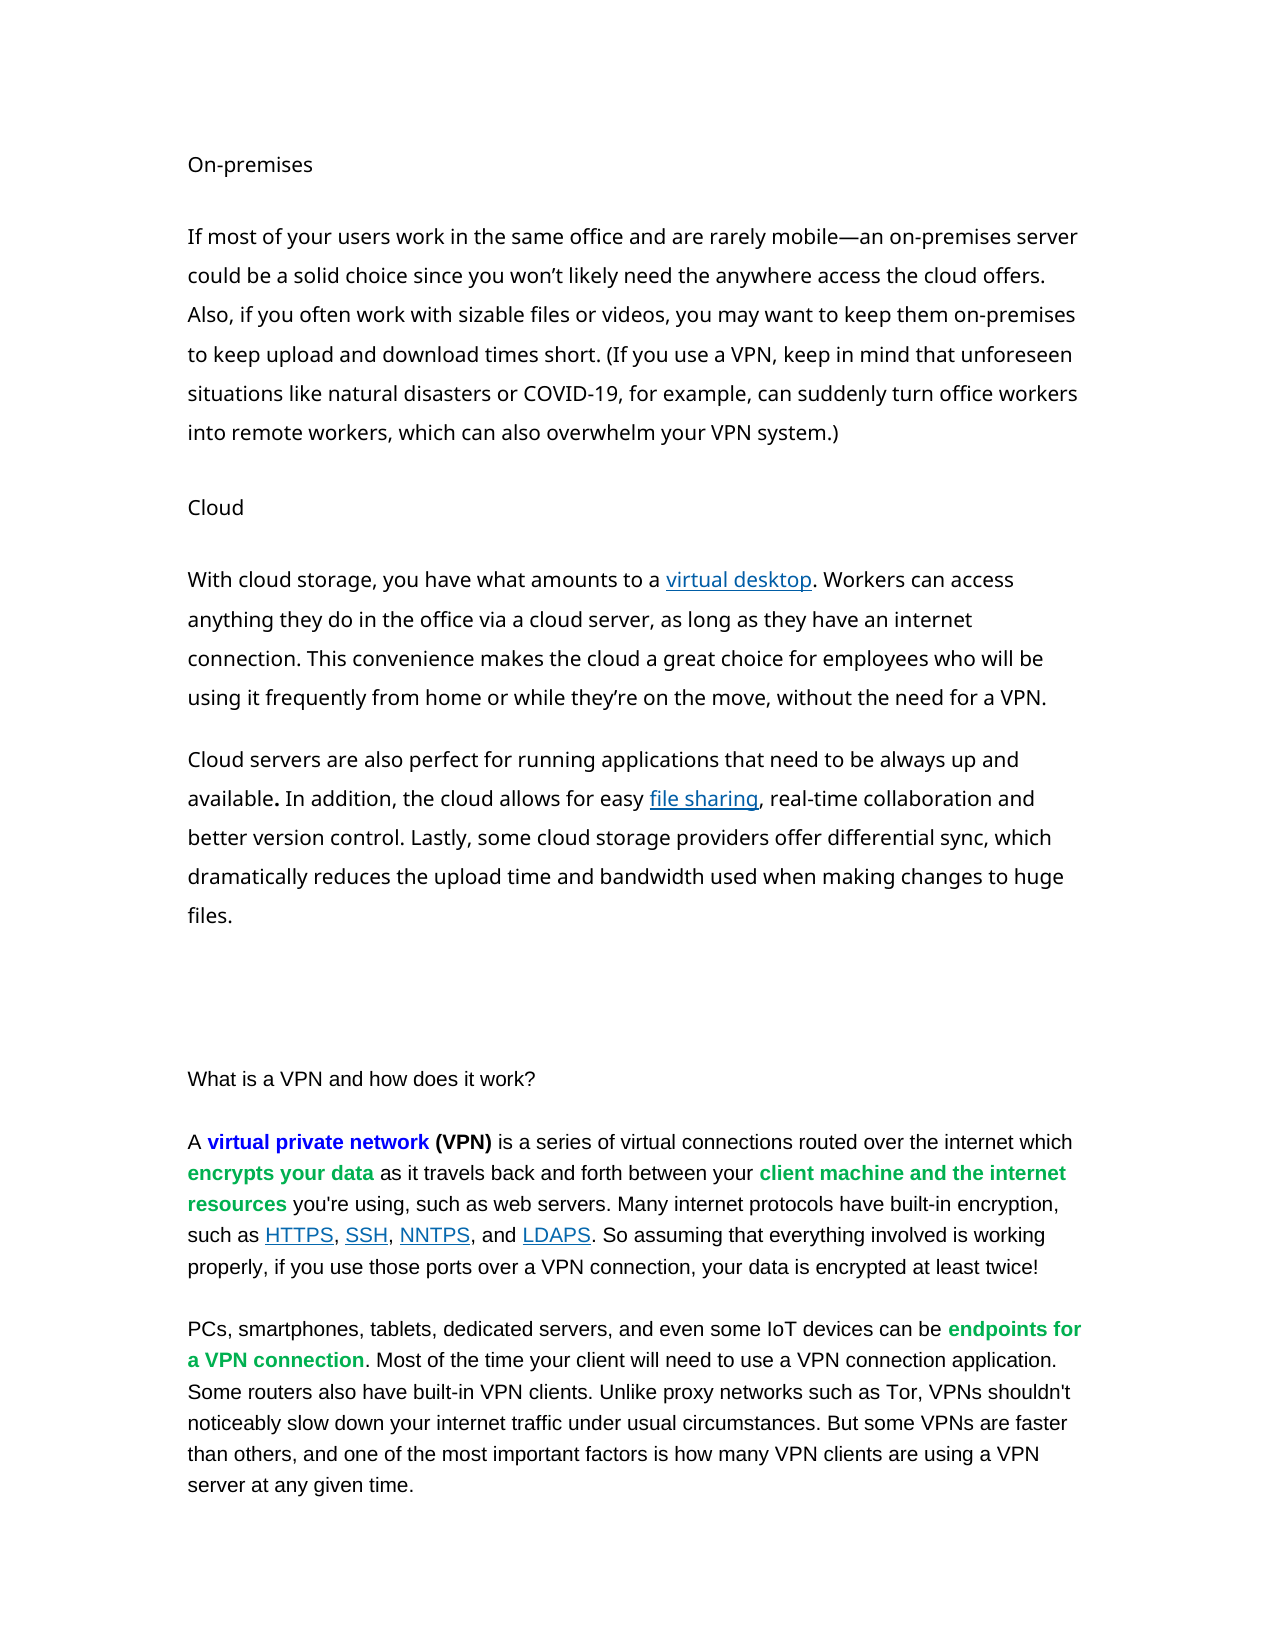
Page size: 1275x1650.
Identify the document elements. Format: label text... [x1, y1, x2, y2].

text If most of your users work in the same office and are rarely mobile—an on-premises server could be a solid choice since you won’t likely need the anywhere access the cloud offers. Also, if you often work with sizable files or videos, you may want to keep them on-premises to keep upload and download times short. (If you use a VPN, keep in mind that unforeseen situations like natural disasters or COVID-19, for example, can suddenly turn office workers into remote workers, which can also overwhelm your VPN system.) [187, 212, 1087, 446]
subtitle Cloud [187, 493, 1087, 522]
text With cloud storage, you have what amounts to a virtual desktop. Workers can access anything they do in the office via a cloud server, as long as they have an internet connection. This convenience makes the cloud a great choice for employees who will be using it frequently from home or while they’re on the move, without the need for a VPN. [187, 555, 1087, 711]
subtitle On-premises [187, 150, 1087, 178]
text A virtual private network (VPN) is a series of virtual connections routed over the internet which encrypts your data as it travels back and forth between your client machine and the internet resources you're using, such as web servers. Many internet protocols have built-in encryption, such as HTTPS, SSH, NNTPS, and LDAPS. So assuming that everything involved is working properly, if you use those ports over a VPN connection, your data is encrypted at least twice! [187, 1122, 1087, 1278]
text Cloud servers are also perfect for running applications that need to be always up and available. In addition, the cloud allows for easy file sharing, real-time collaboration and better version control. Lastly, some cloud storage providers offer differential sync, which dramatically reduces the upload time and bandwidth used when making changes to huge files. [187, 735, 1087, 930]
text PCs, smartphones, tablets, dedicated servers, and even some IoT devices can be endpoints for a VPN connection. Most of the time your client will need to use a VPN connection application. Some routers also have built-in VPN clients. Unlike proxy networks such as Tor, VPNs shouldn't noticeably slow down your internet traffic under usual circumstances. But some VPNs are faster than others, and one of the most important factors is how many VPN clients are using a VPN server at any given time. [187, 1310, 1087, 1497]
text What is a VPN and how does it work? [187, 1038, 1087, 1091]
